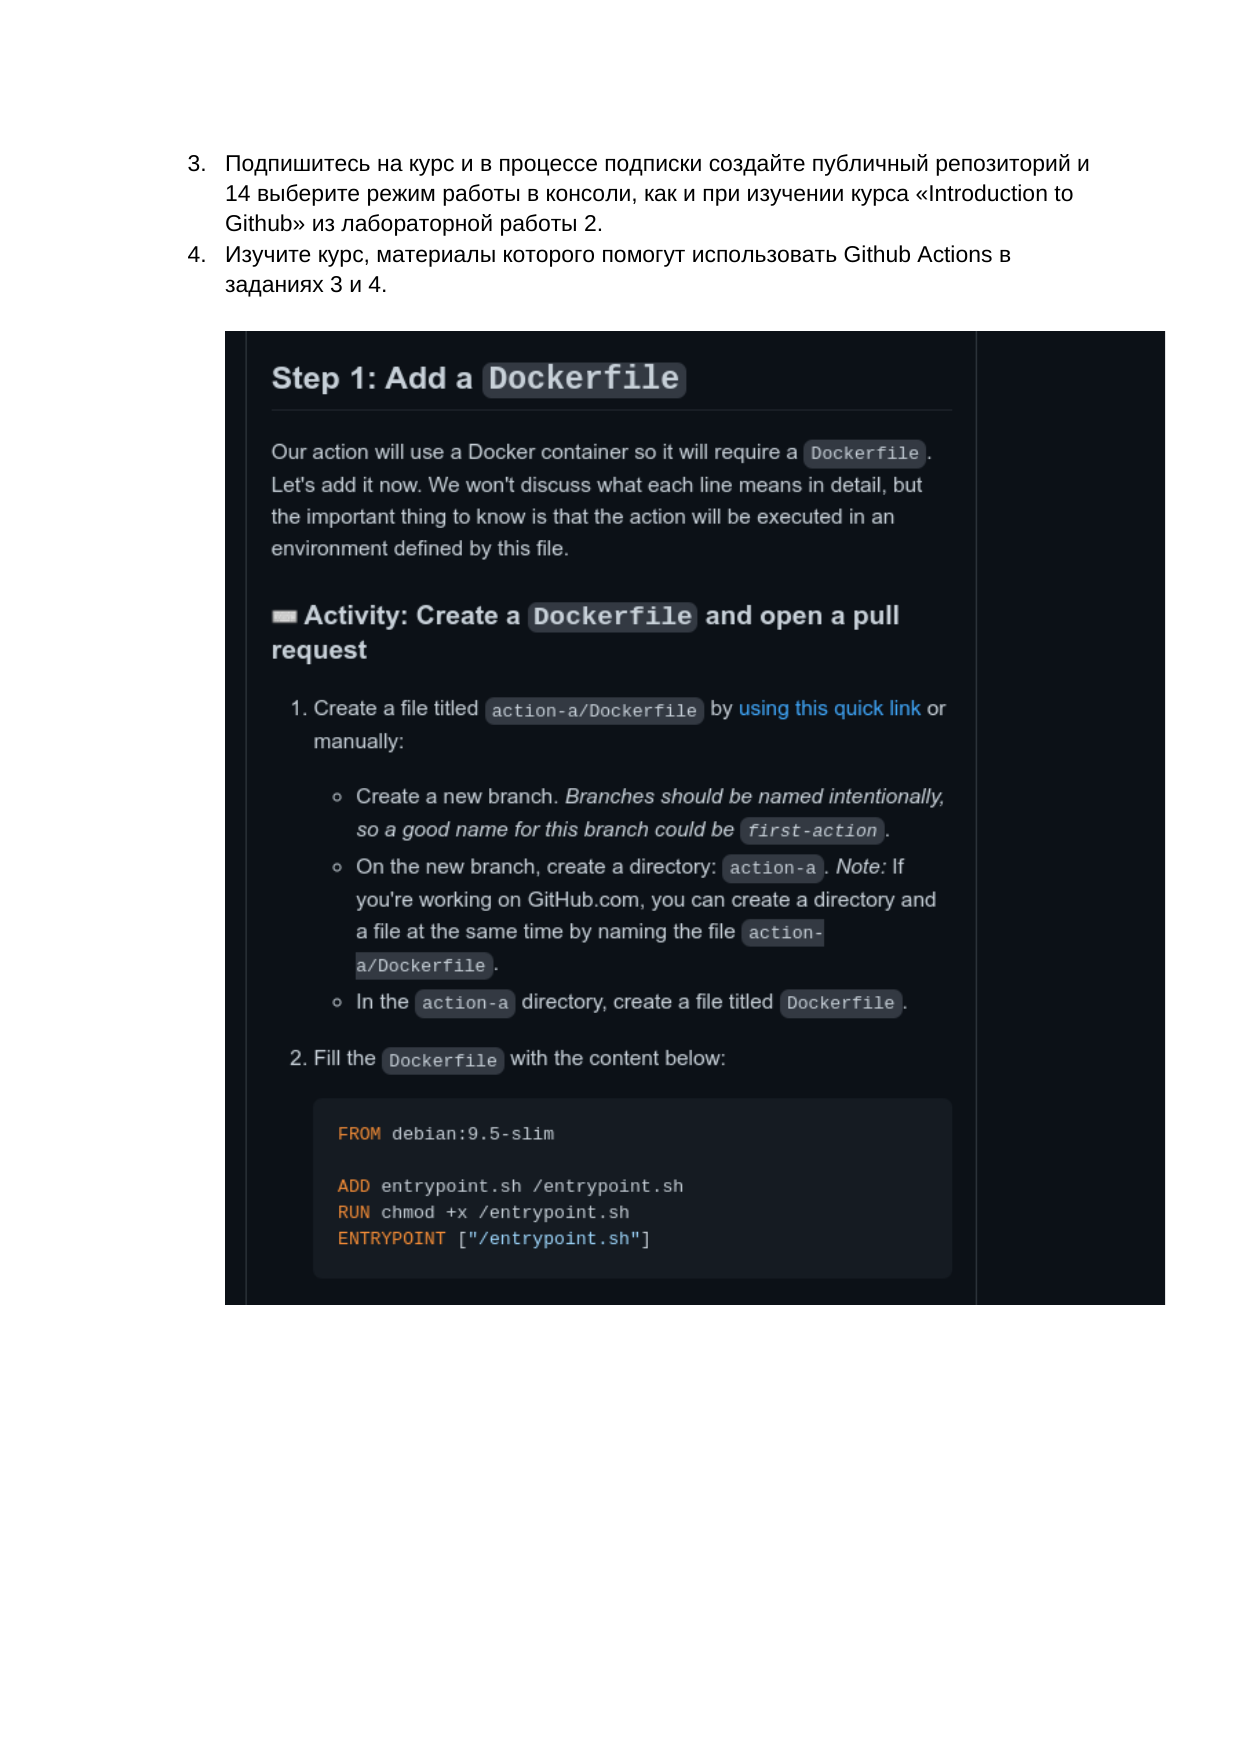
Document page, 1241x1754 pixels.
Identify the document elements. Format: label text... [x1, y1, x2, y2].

picture [225, 331, 1166, 1305]
list Изучите курс, материалы которого помогут использовать Github Actions в заданиях 3 и 4. [187, 241, 1090, 297]
list Подпишитесь на курс и в процессе подписки создайте публичный репозиторий и 14 выберите режим работы в консоли, как и при изучении курса «Introduction to Github» из лабораторной работы 2. [187, 150, 1090, 237]
